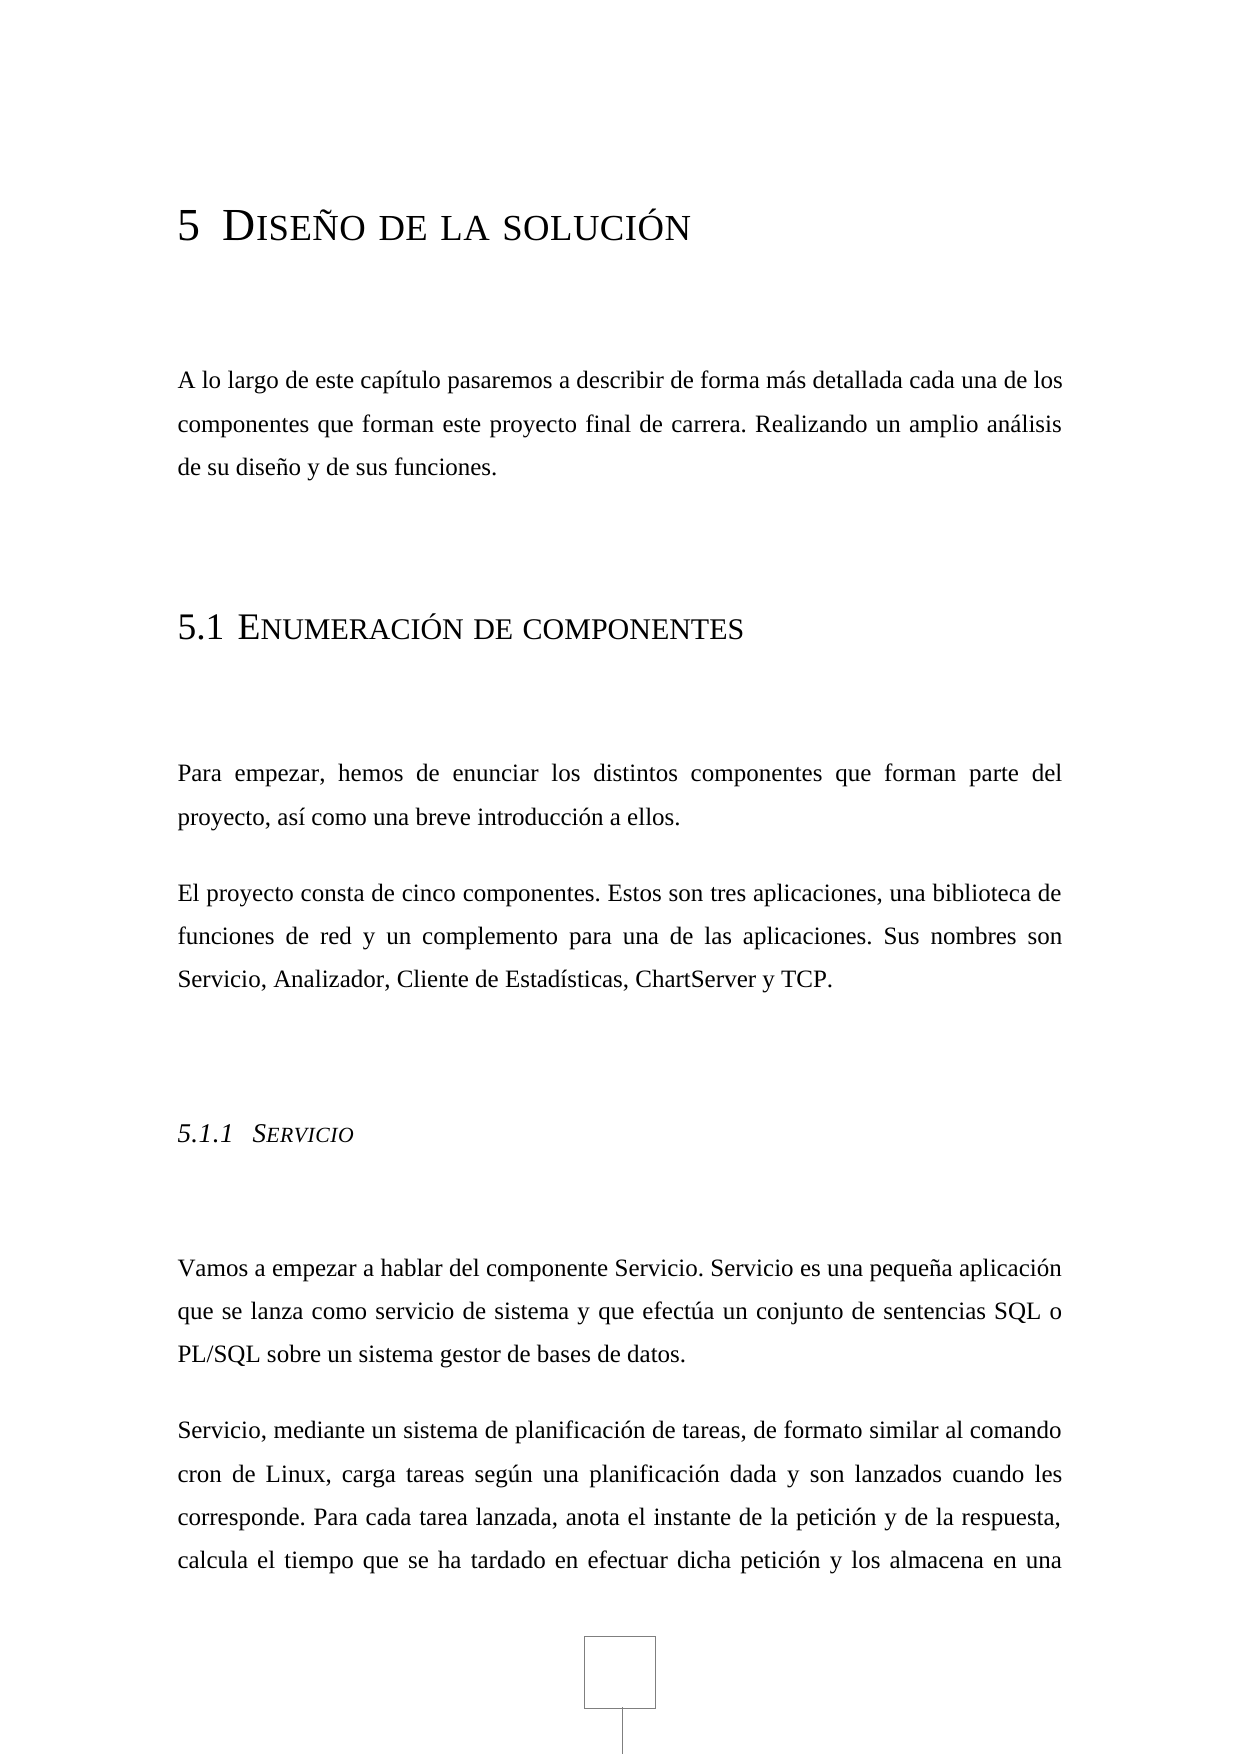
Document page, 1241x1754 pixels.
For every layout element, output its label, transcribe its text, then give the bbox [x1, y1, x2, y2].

text Vamos a empezar a hablar del componente Servicio. Servicio es una pequeña aplicación que se lanza como servicio de sistema y que efectúa un conjunto de sentencias SQL o PL/SQL sobre un sistema gestor de bases de datos. [177, 1253, 1063, 1368]
text El proyecto consta de cinco componentes. Estos son tres aplicaciones, una biblioteca de funciones de red y un complemento para una de las aplicaciones. Sus nombres son Servicio, Analizador, Cliente de Estadísticas, ChartServer y TCP. [177, 878, 1063, 993]
subtitle Enumeración de componentes [177, 605, 1063, 648]
text Para empezar, hemos de enunciar los distintos componentes que forman parte del proyecto, así como una breve introducción a ellos. [177, 758, 1063, 830]
text A lo largo de este capítulo pasaremos a describir de forma más detallada cada una de los componentes que forman este proyecto final de carrera. Realizando un amplio análisis de su diseño y de sus funciones. [177, 366, 1063, 481]
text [177, 1416, 1063, 1574]
subtitle Diseño de la solución [177, 198, 1063, 250]
subtitle Servicio [177, 1117, 1063, 1148]
